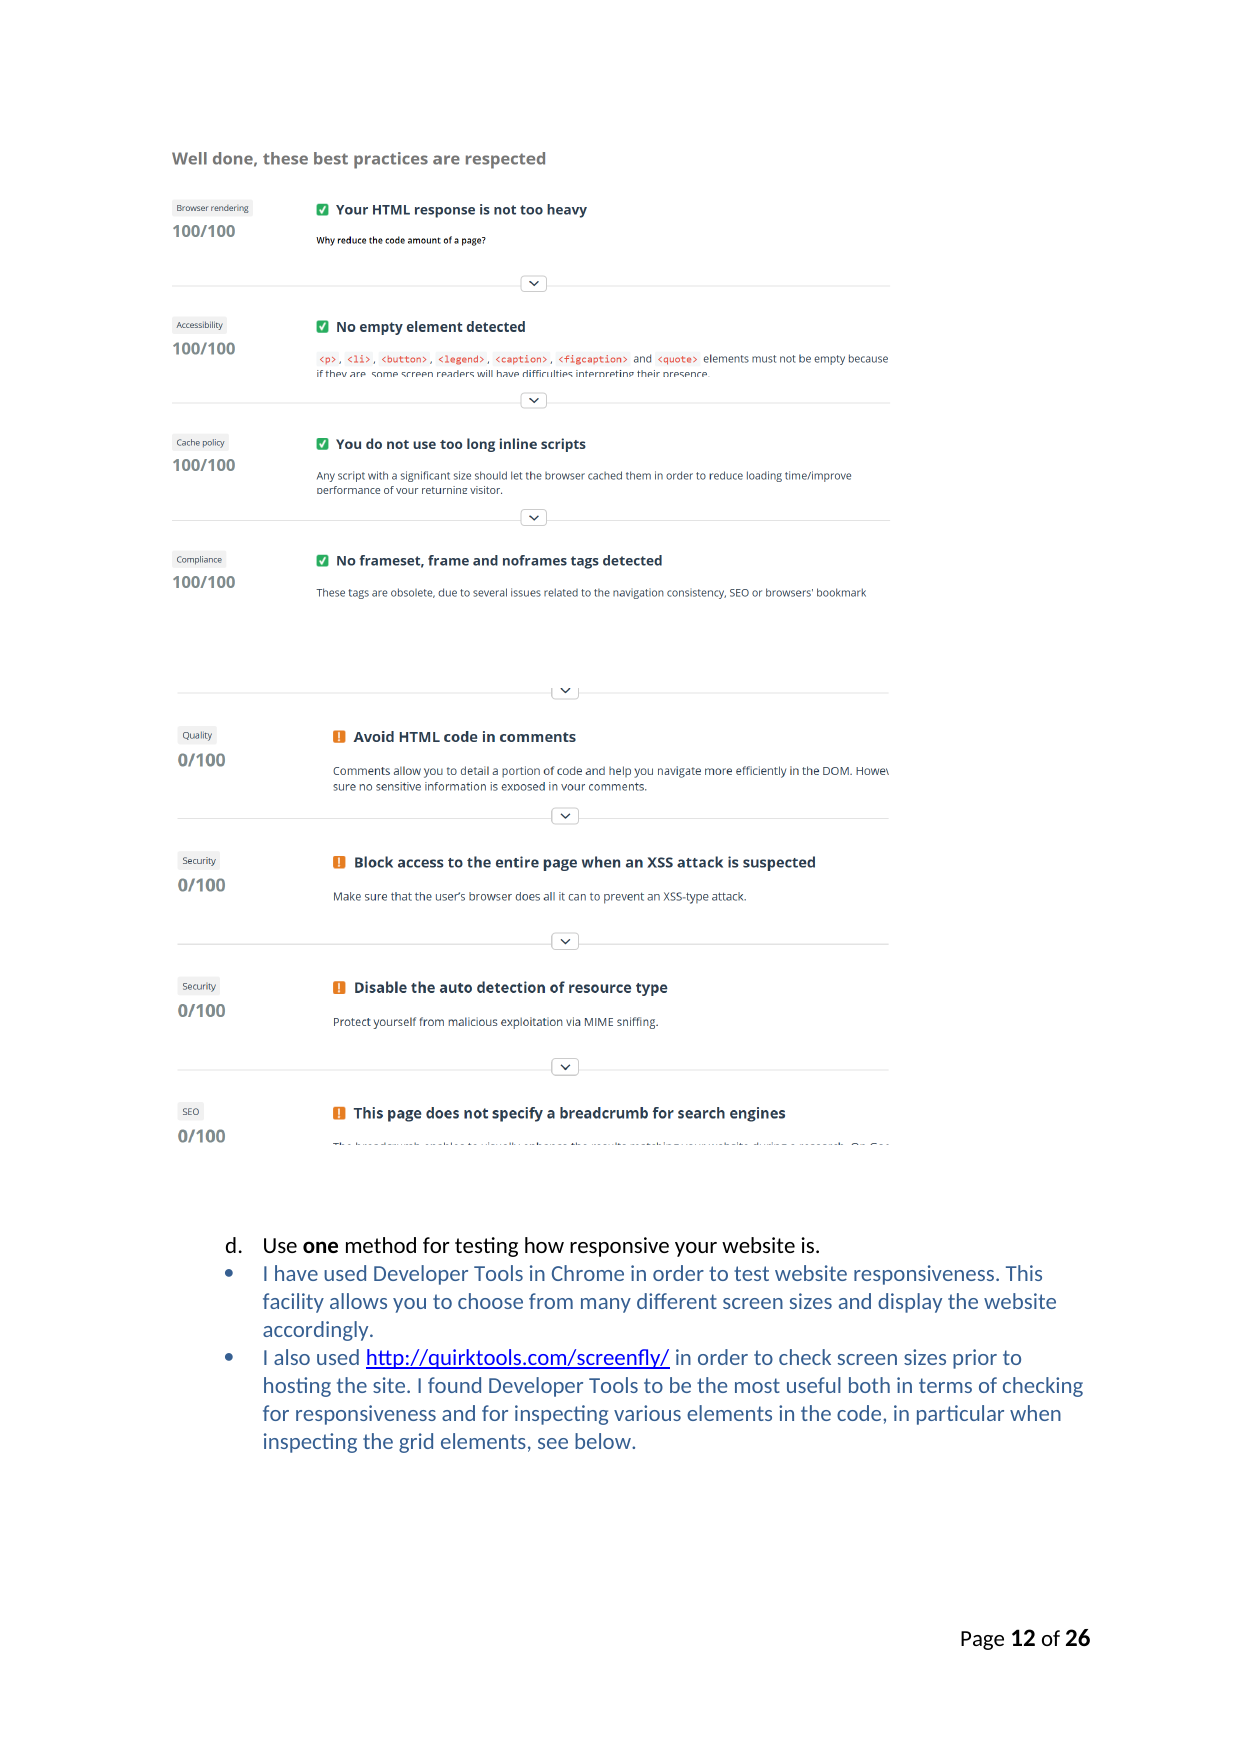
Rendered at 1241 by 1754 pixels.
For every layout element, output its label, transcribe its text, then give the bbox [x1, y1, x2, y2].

list I have used Developer Tools in Chrome in order to test website responsiveness. This facility allows you to choose from many different screen sizes and display the website accordingly. [225, 1259, 1090, 1343]
picture [170, 150, 891, 602]
picture [150, 688, 889, 1145]
list I also used http://quirktools.com/screenfly/ in order to check screen sizes prior to hosting the site. I found Developer Tools to be the most useful both in terms of checking for responsiveness and for inspecting various elements in the code, in particular when inspecting the grid elements, see below. [225, 1343, 1090, 1455]
list Use one method for testing how responsive your website is. [225, 1231, 1090, 1259]
